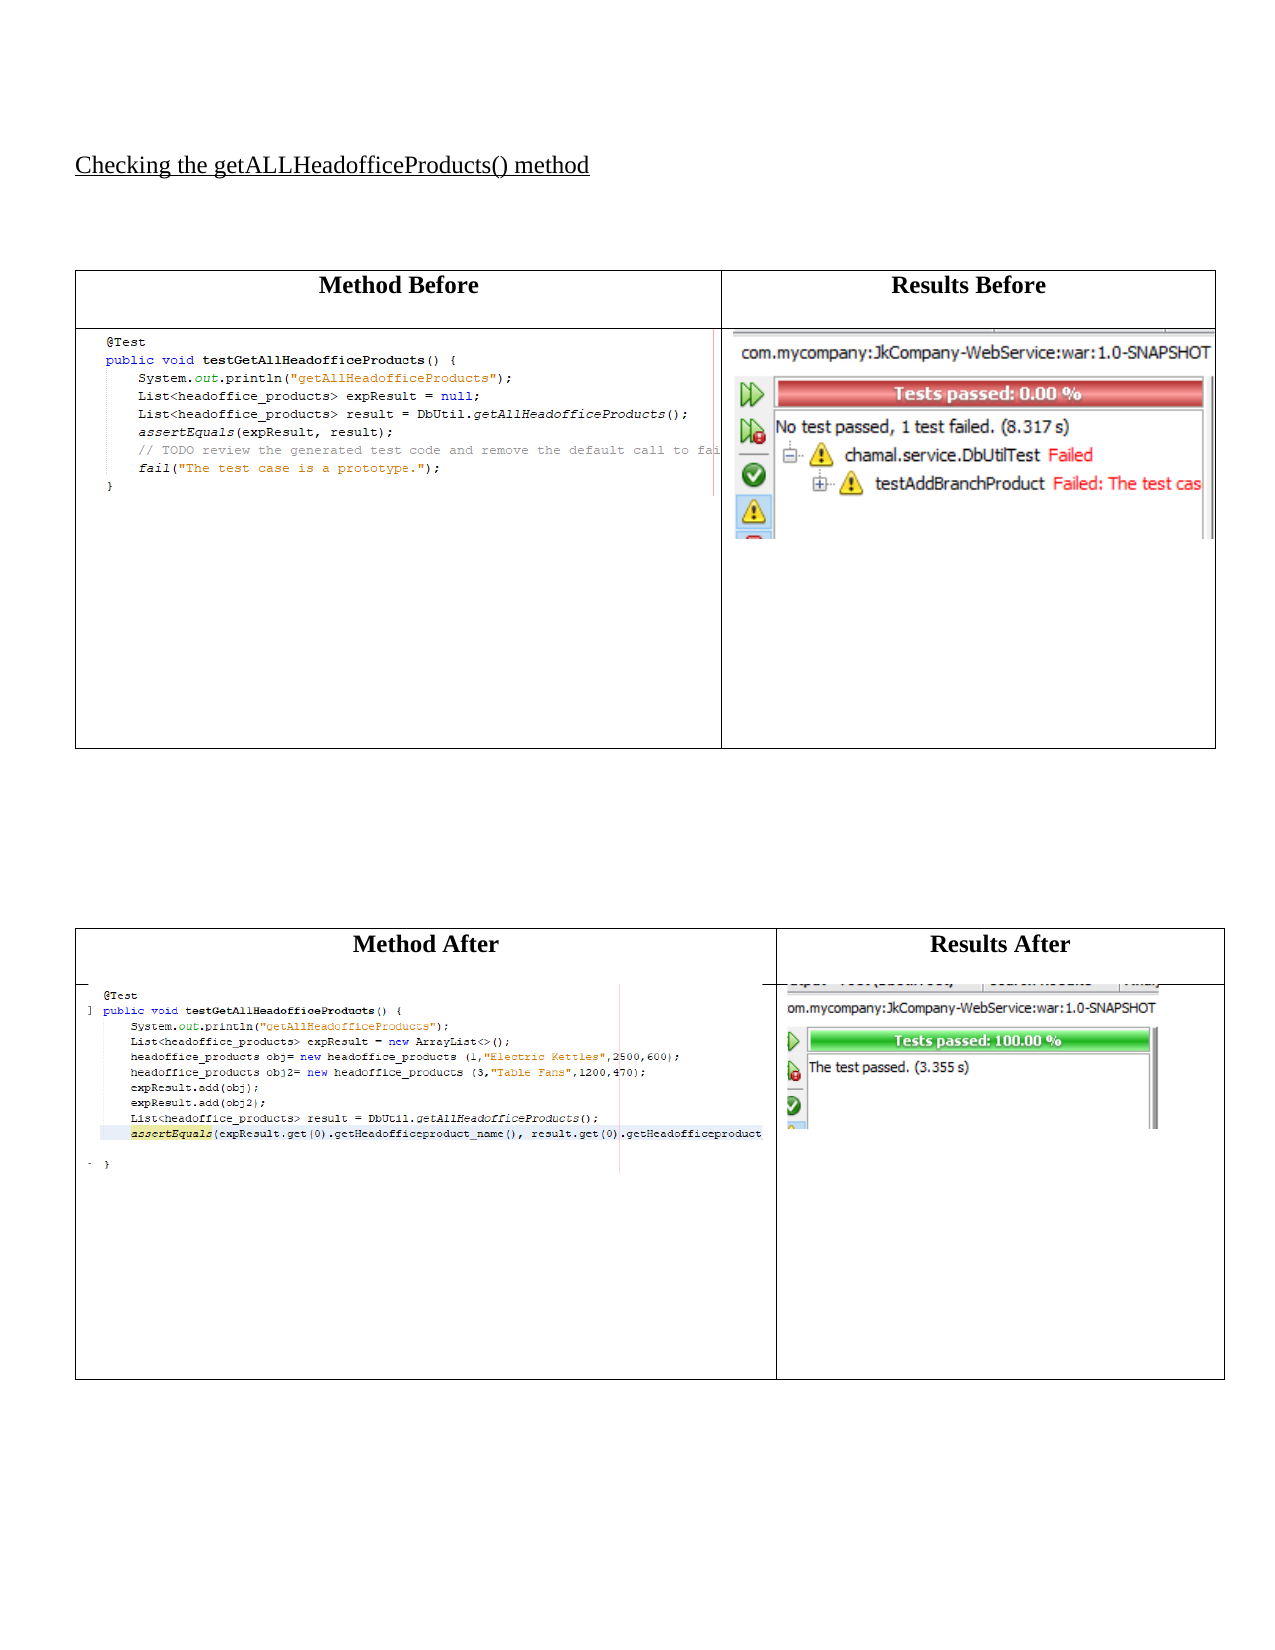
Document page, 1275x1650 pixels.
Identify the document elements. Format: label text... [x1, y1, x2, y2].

table_cell [777, 985, 1224, 1379]
table_header Method Before [76, 271, 721, 328]
table_cell [76, 985, 776, 1379]
table_header Results Before [722, 271, 1215, 328]
picture [87, 984, 763, 1173]
table_cell [722, 329, 1215, 748]
picture [733, 329, 1215, 539]
table_cell [76, 329, 721, 748]
subtitle Checking the getALLHeadofficeProducts() method [75, 150, 1200, 179]
table_header Results After [777, 929, 1224, 984]
table_header Method After [76, 929, 776, 984]
picture [787, 984, 1159, 1129]
picture [85, 329, 720, 495]
